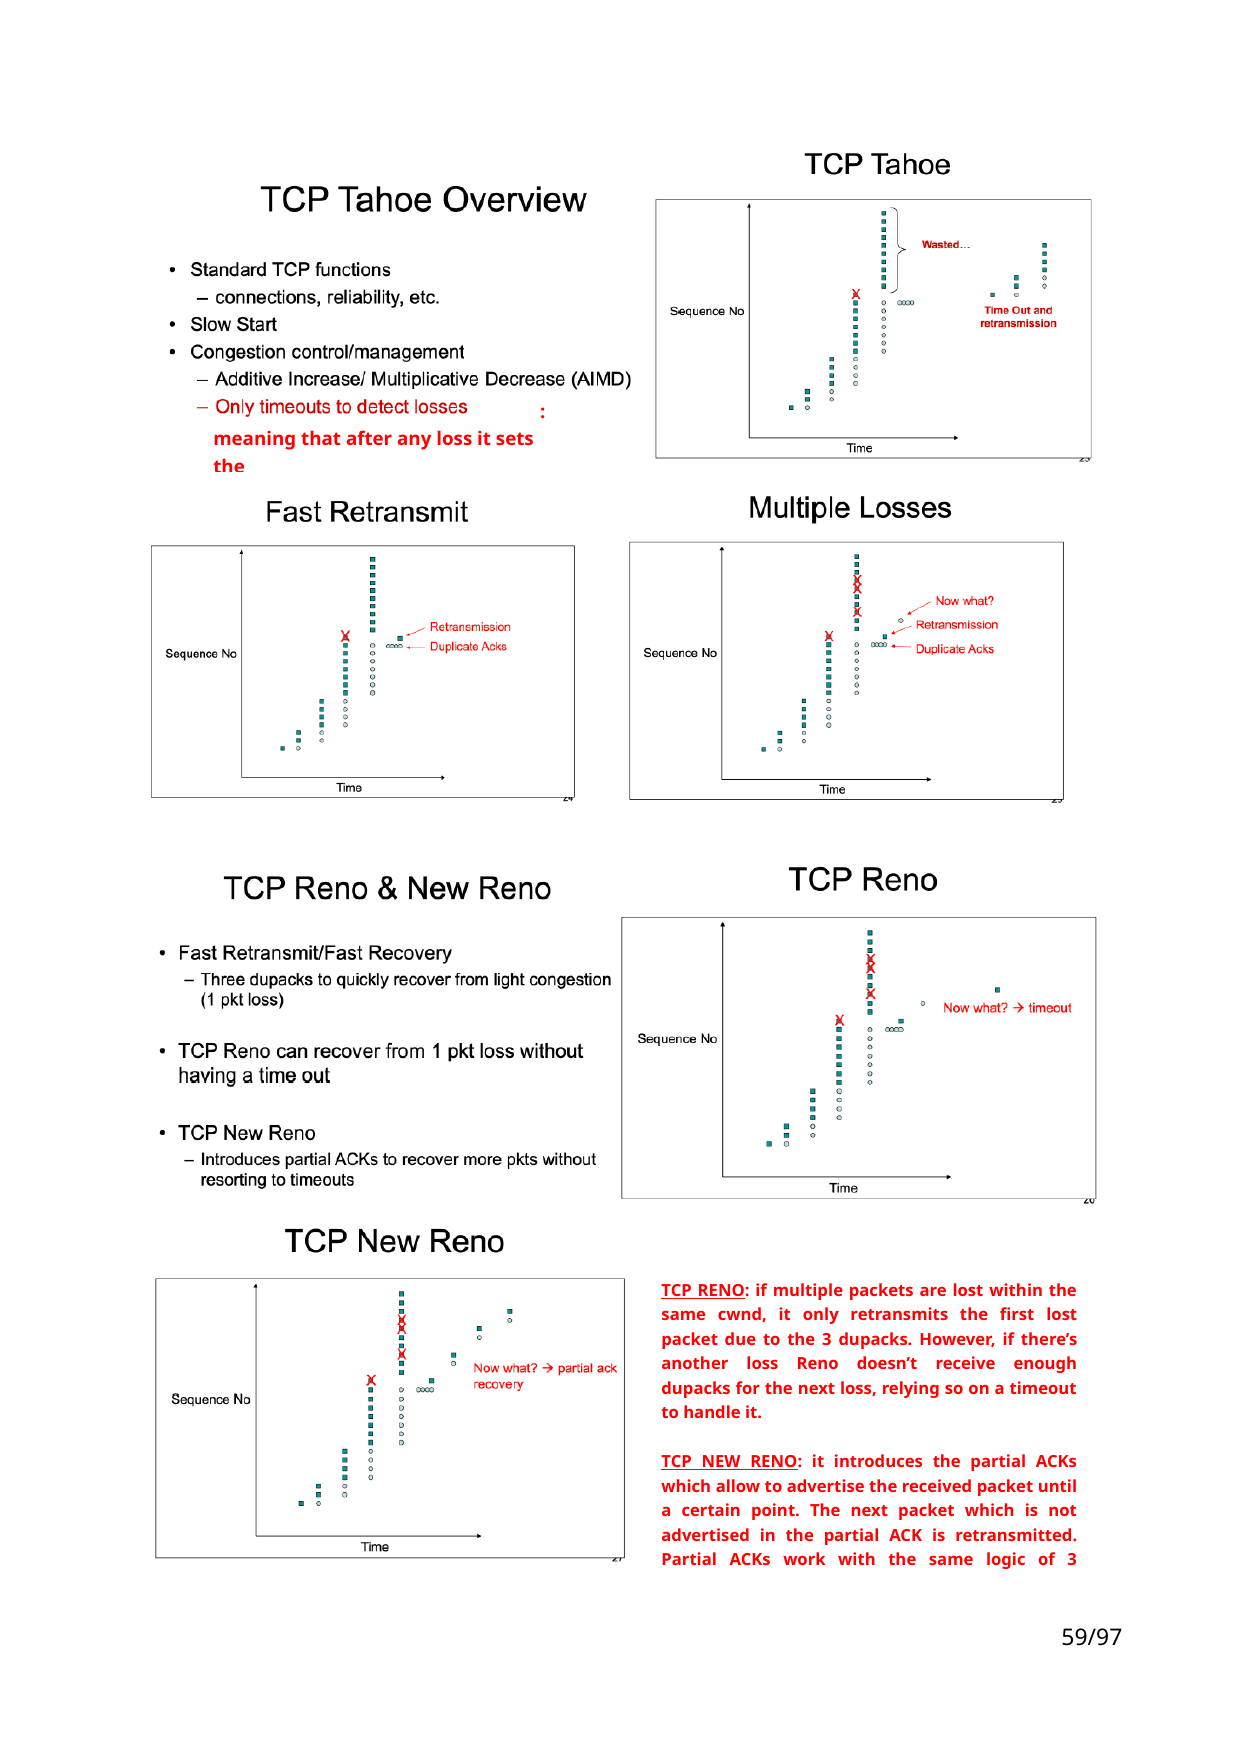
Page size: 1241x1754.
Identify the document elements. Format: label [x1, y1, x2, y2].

picture [136, 147, 1105, 815]
picture [136, 853, 1104, 1578]
